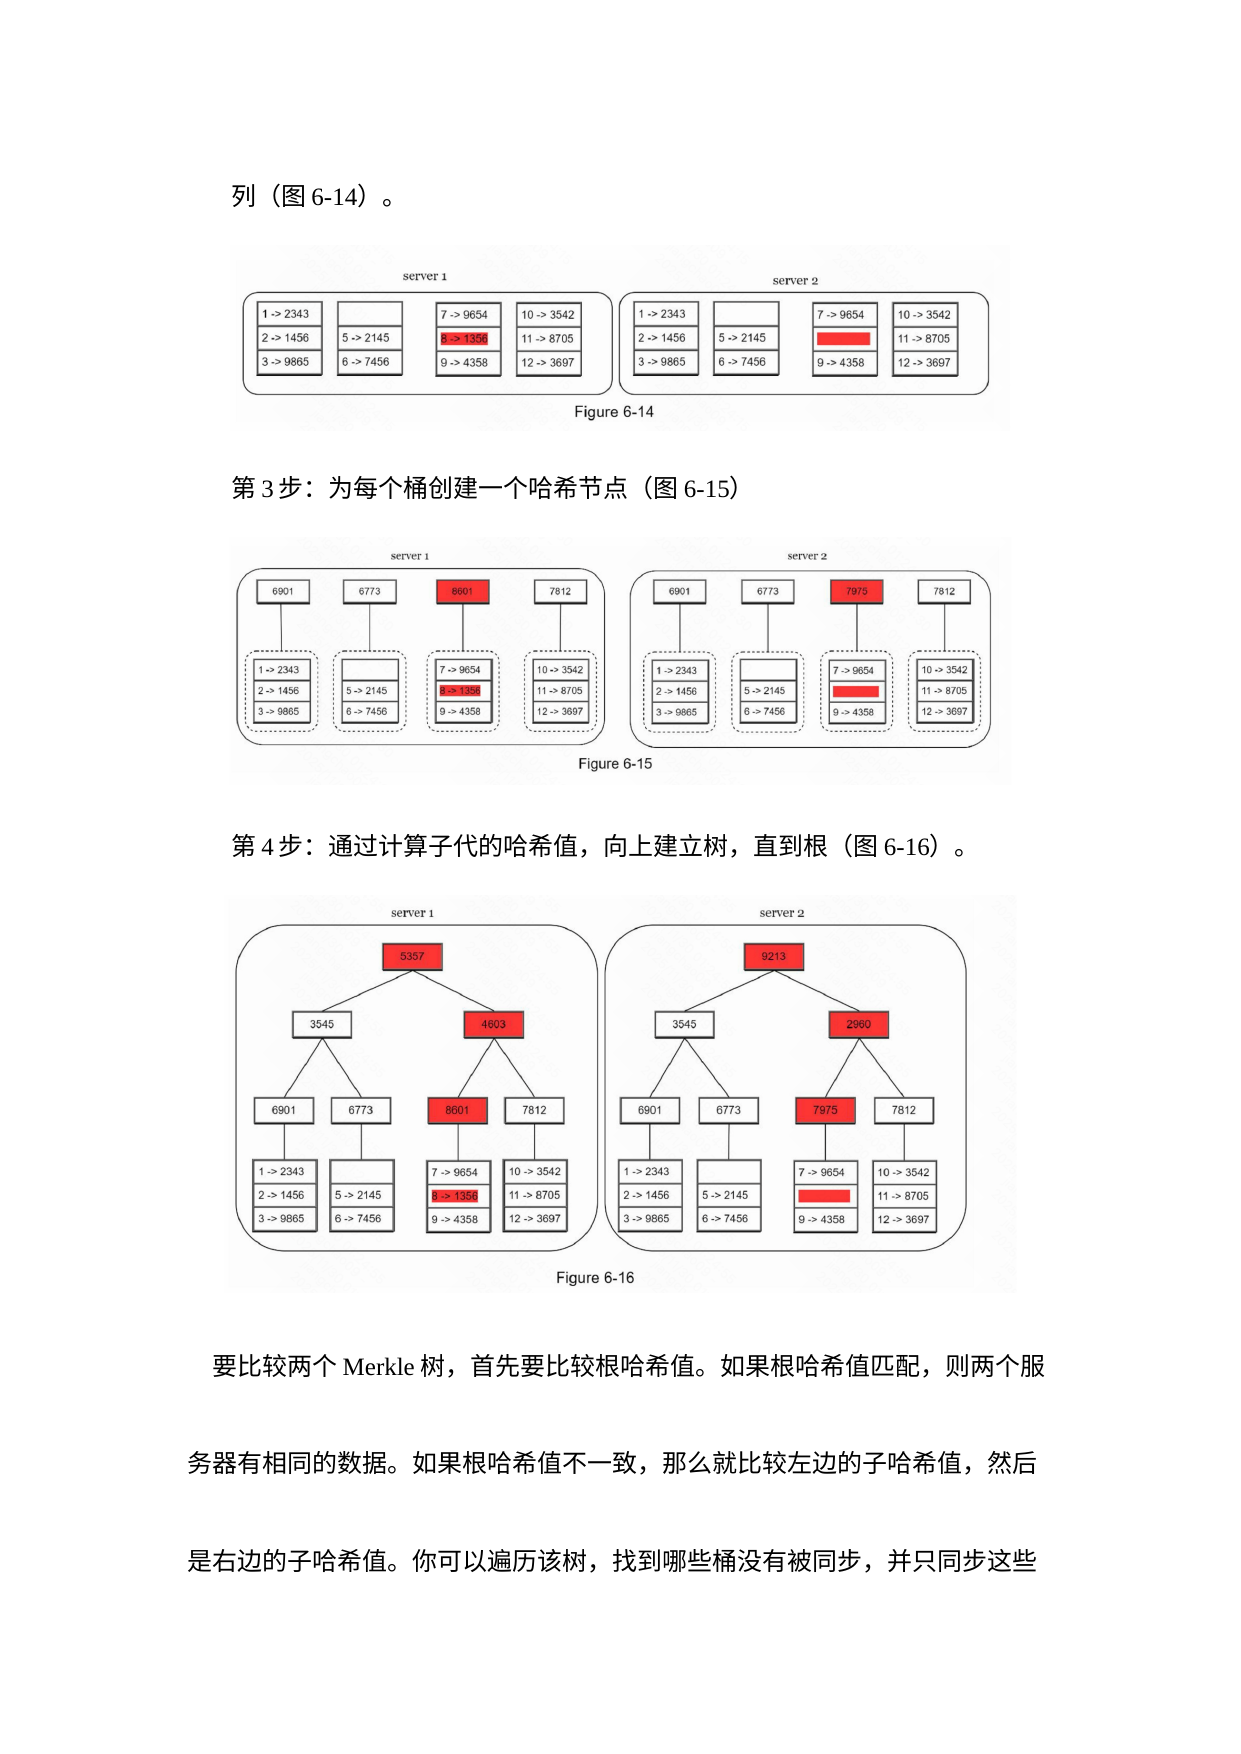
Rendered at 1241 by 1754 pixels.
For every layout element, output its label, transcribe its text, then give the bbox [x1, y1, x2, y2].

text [187, 1332, 1053, 1592]
picture [230, 245, 1011, 431]
text 第4步：通过计算子代的哈希值，向上建立树，直到根（图6-16）。 [187, 812, 1053, 877]
text 第3步：为每个桶创建一个哈希节点（图6-15） [187, 454, 1053, 519]
picture [228, 537, 1012, 785]
picture [223, 895, 1017, 1293]
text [231, 162, 1053, 227]
